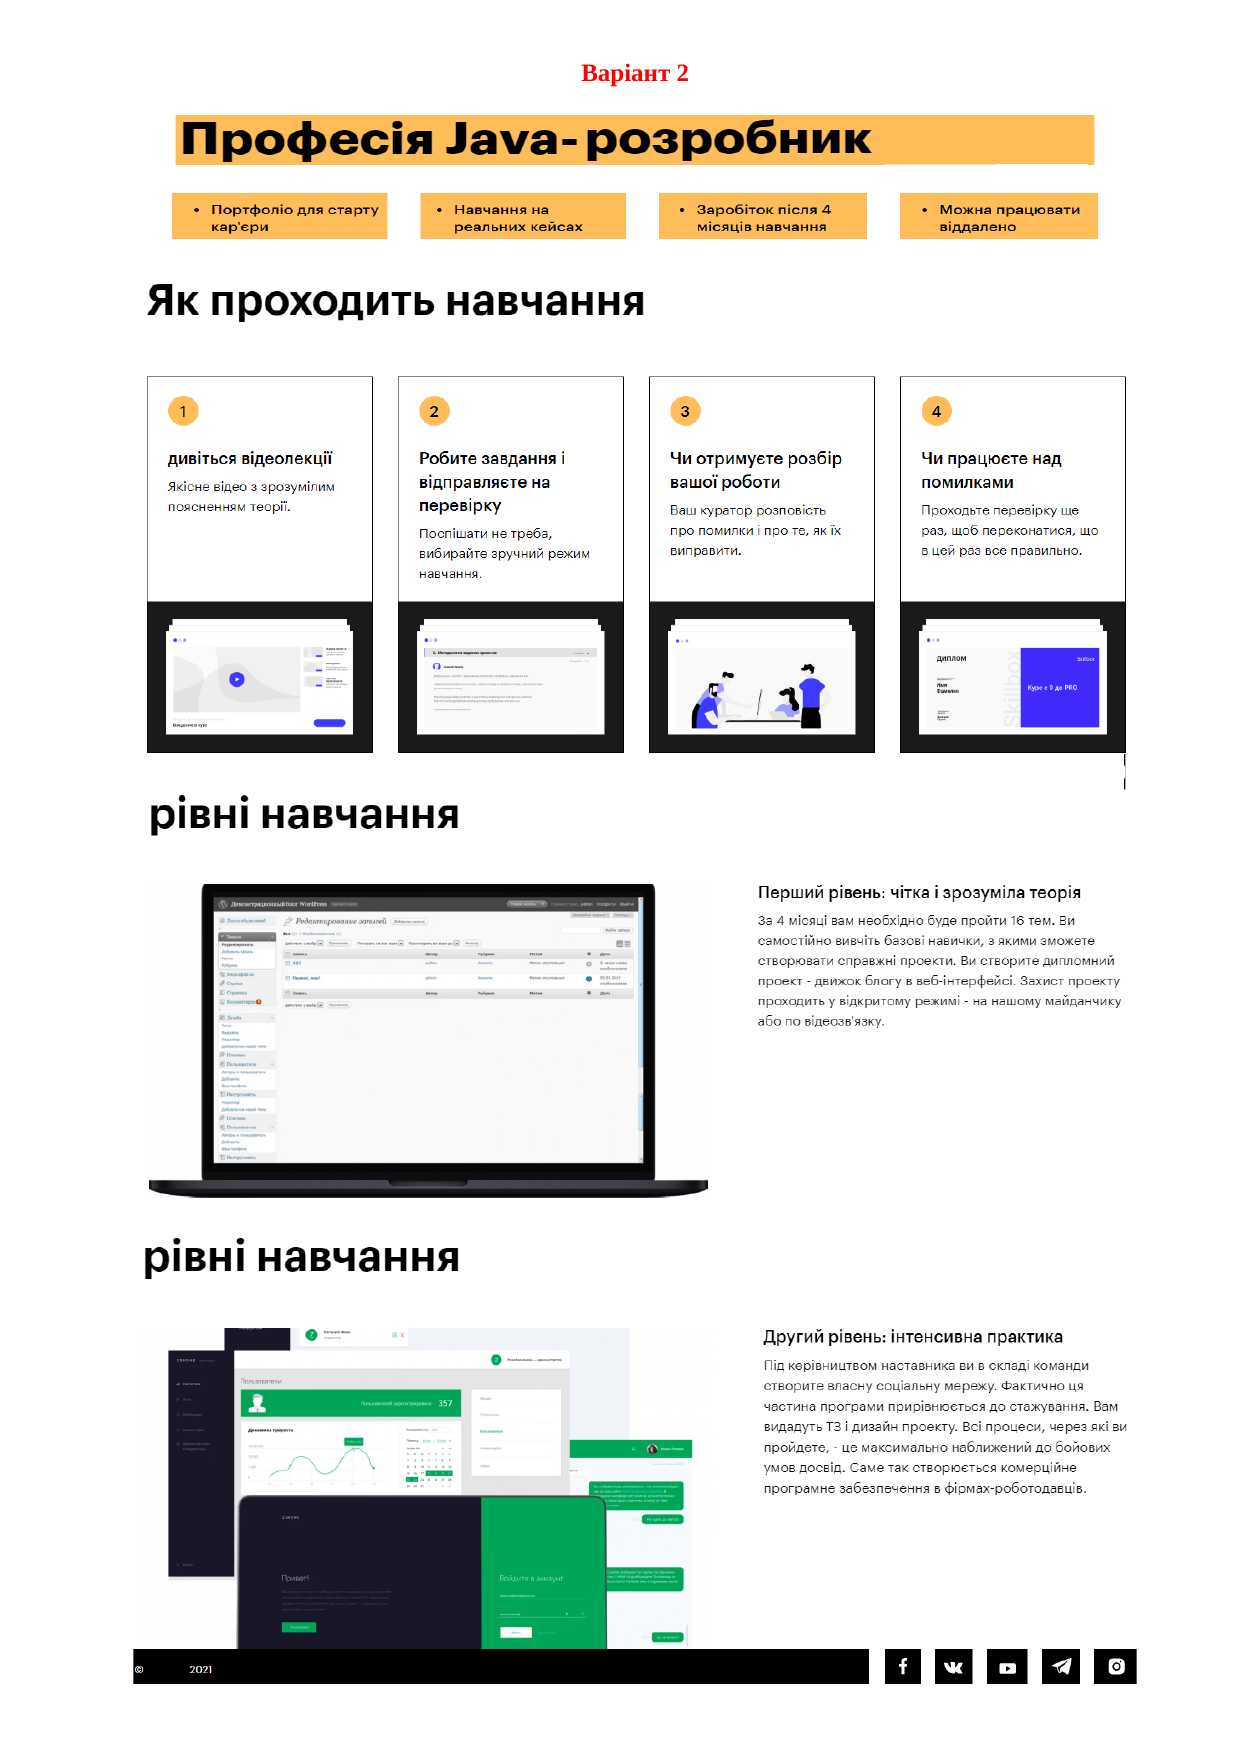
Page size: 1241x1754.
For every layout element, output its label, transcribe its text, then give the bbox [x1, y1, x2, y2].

picture [175, 115, 1095, 165]
subtitle Варіант 2 [59, 58, 1211, 87]
picture [133, 192, 1137, 1684]
